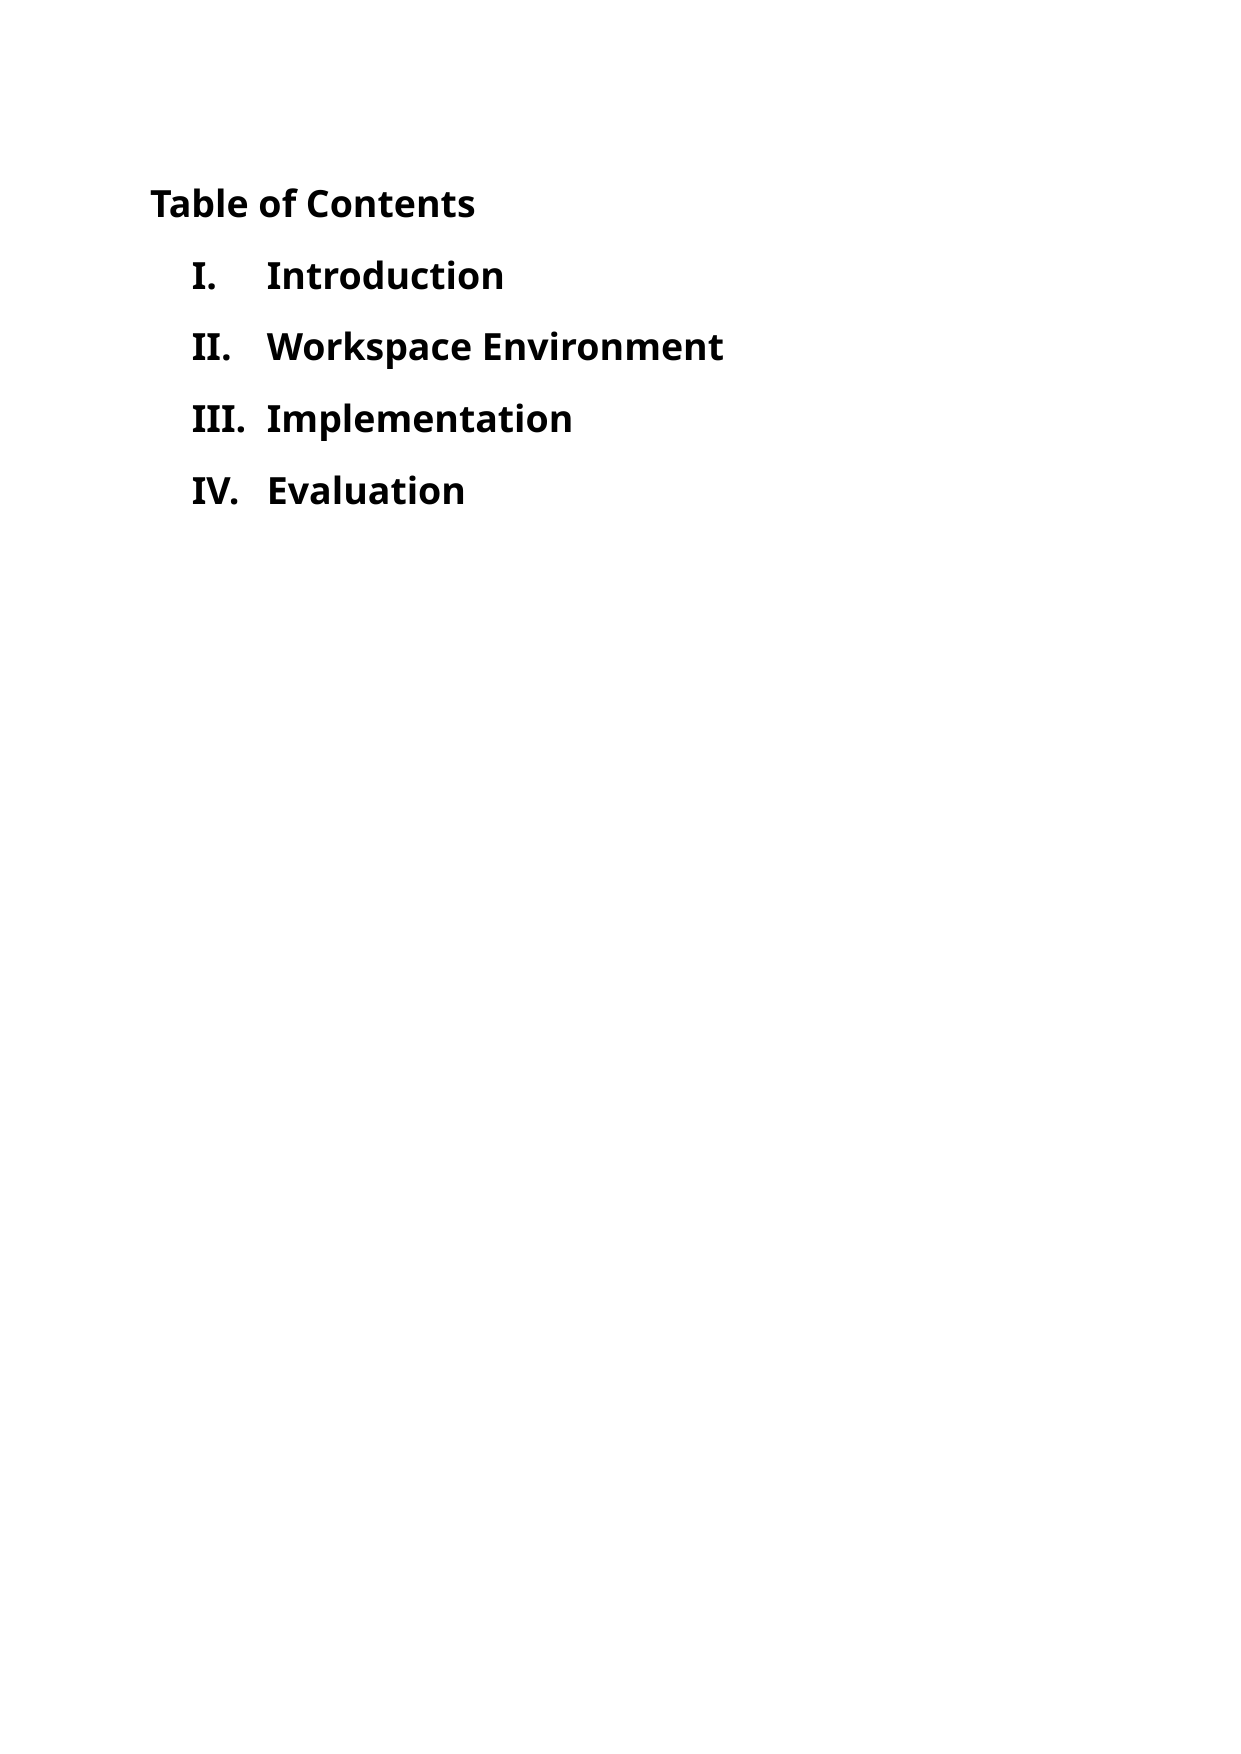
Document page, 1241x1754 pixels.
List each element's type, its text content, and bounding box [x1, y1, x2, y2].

list Implementation [192, 392, 1090, 443]
list Evaluation [192, 464, 1090, 515]
list Introduction [192, 249, 1090, 300]
text Table of Contents [150, 177, 1090, 228]
list Workspace Environment [192, 321, 1090, 372]
